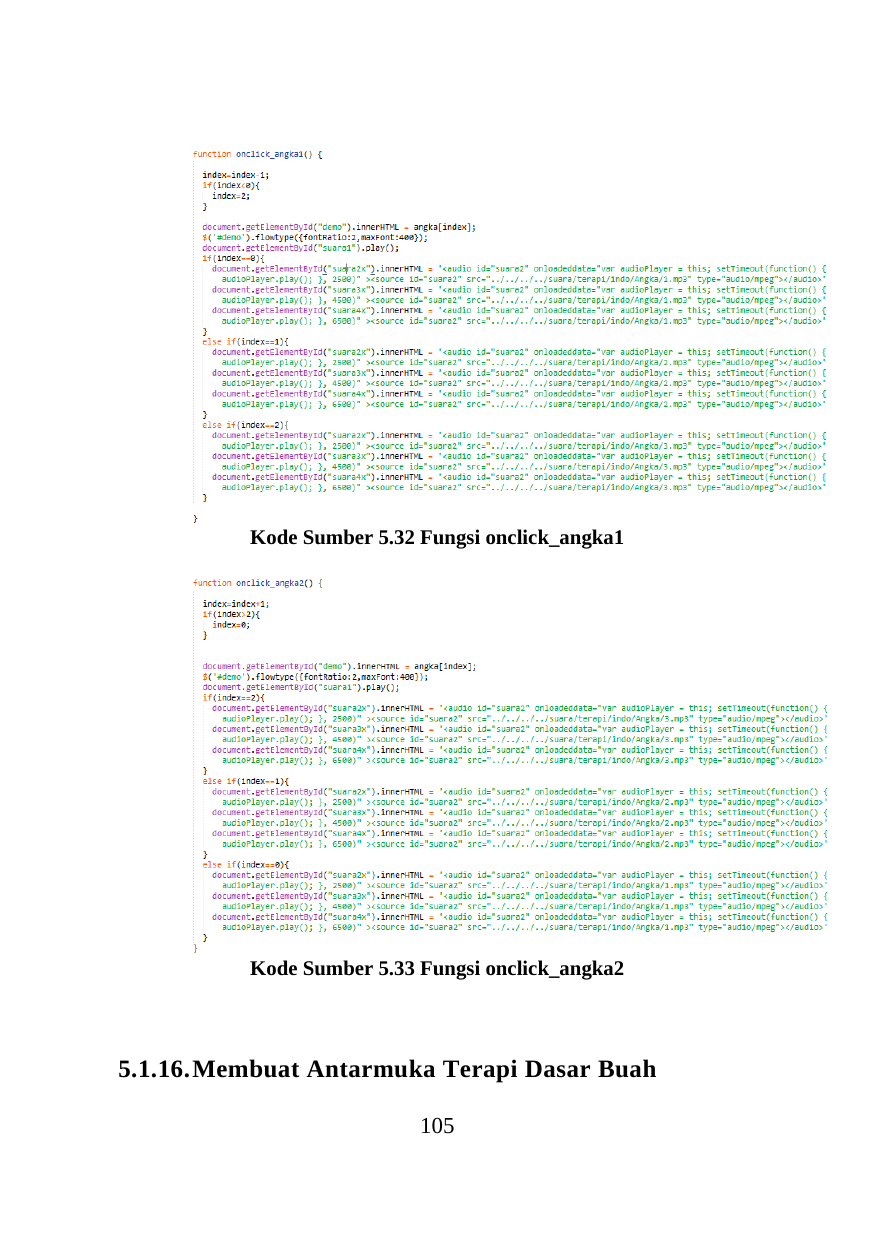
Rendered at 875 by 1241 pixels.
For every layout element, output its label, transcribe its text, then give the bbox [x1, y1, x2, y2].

text Kode Sumber 5.33 Fungsi onclick_angka2 [118, 956, 756, 980]
subtitle Membuat Antarmuka Terapi Dasar Buah [118, 1054, 756, 1083]
picture [192, 575, 831, 957]
text Kode Sumber 5.32 Fungsi onclick_angka1 [118, 525, 756, 549]
picture [192, 147, 831, 526]
